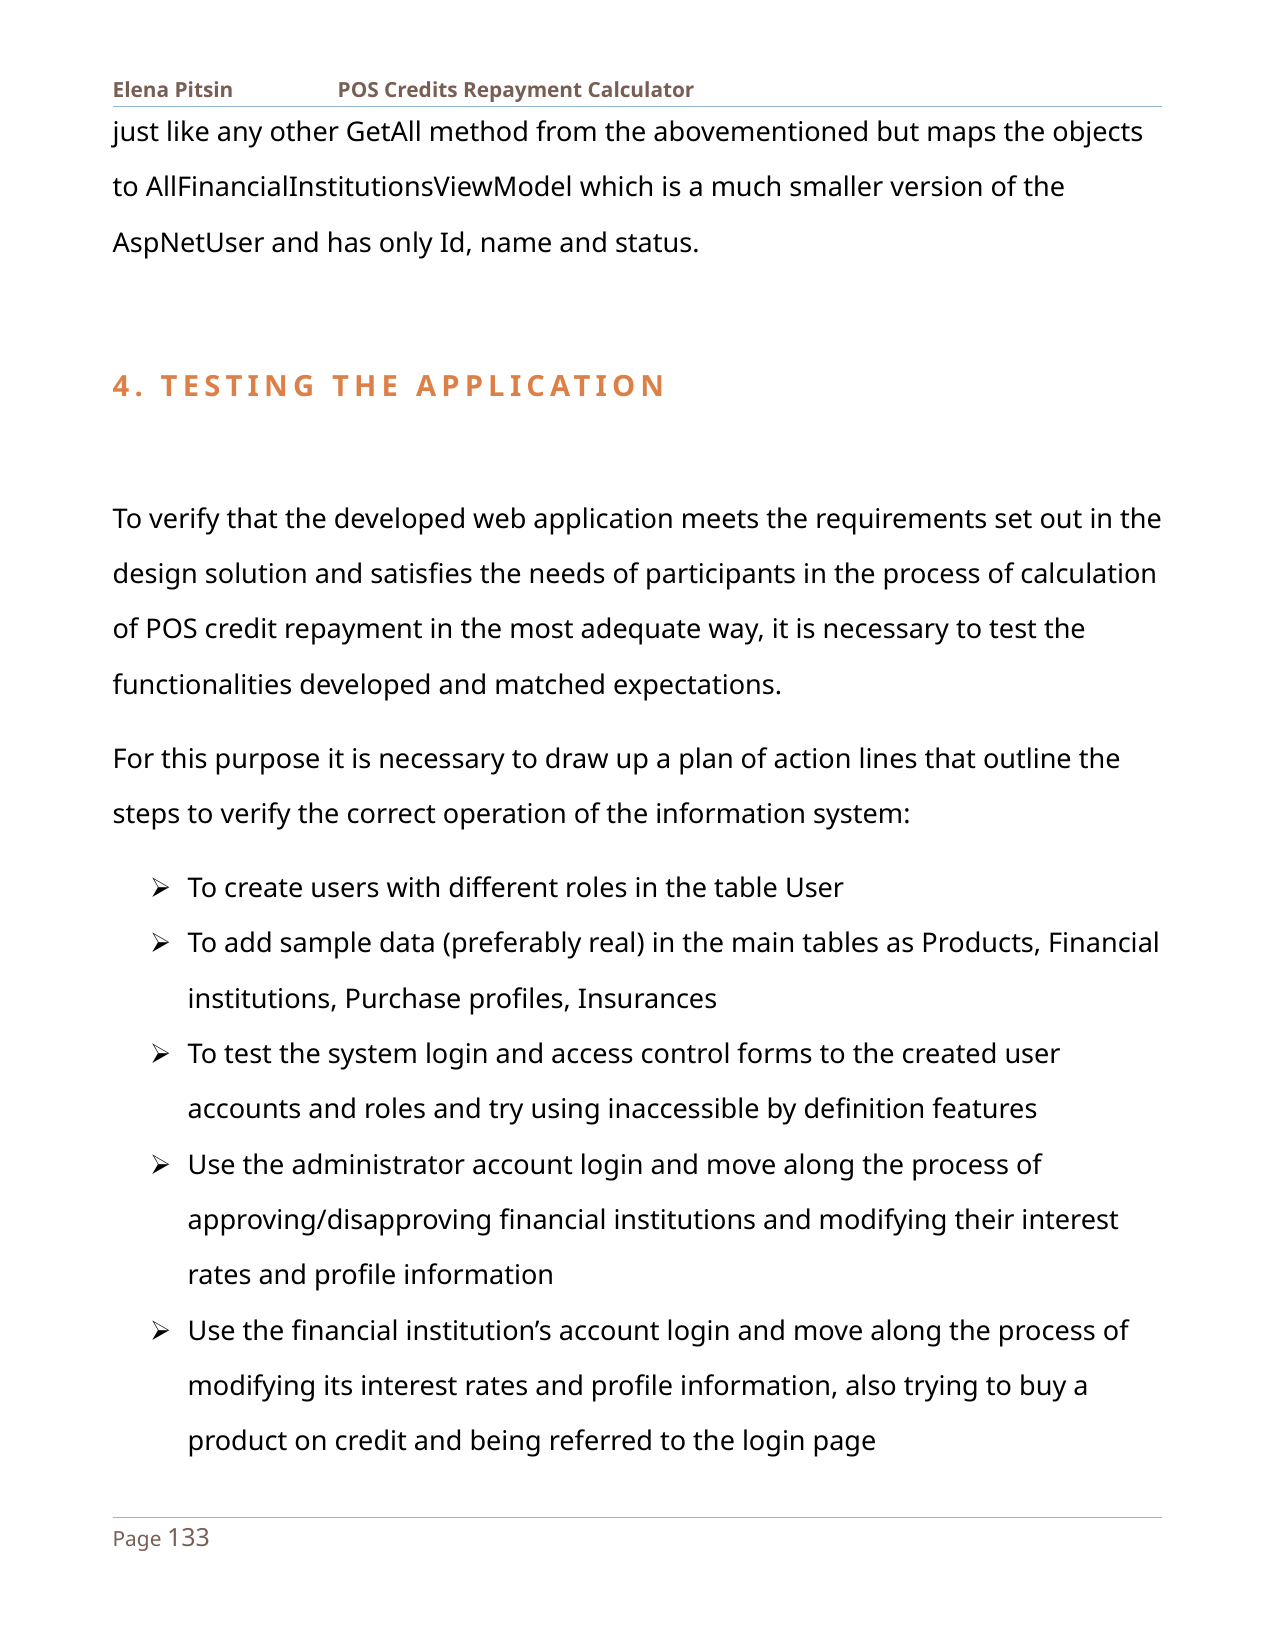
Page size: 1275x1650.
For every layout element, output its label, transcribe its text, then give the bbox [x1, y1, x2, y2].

text For this purpose it is necessary to draw up a plan of action lines that outline the steps to verify the correct operation of the information system: [112, 739, 1162, 831]
text To verify that the developed web application meets the requirements set out in the design solution and satisfies the needs of participants in the process of calculation of POS credit repayment in the most adequate way, it is necessary to test the functionalities developed and matched expectations. [112, 499, 1162, 702]
text 4. Testing the application [112, 365, 1162, 404]
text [112, 112, 1162, 260]
list Use the financial institution’s account login and move along the process of modifying its interest rates and profile information, also trying to buy a product on credit and being referred to the login page [150, 1311, 1162, 1459]
list To add sample data (preferably real) in the main tables as Products, Financial institutions, Purchase profiles, Insurances [150, 924, 1162, 1016]
list To test the system login and access control forms to the created user accounts and roles and try using inaccessible by definition features [150, 1034, 1162, 1127]
list Use the administrator account login and move along the process of approving/disapproving financial institutions and modifying their interest rates and profile information [150, 1145, 1162, 1293]
list To create users with different roles in the table User [150, 869, 1162, 906]
